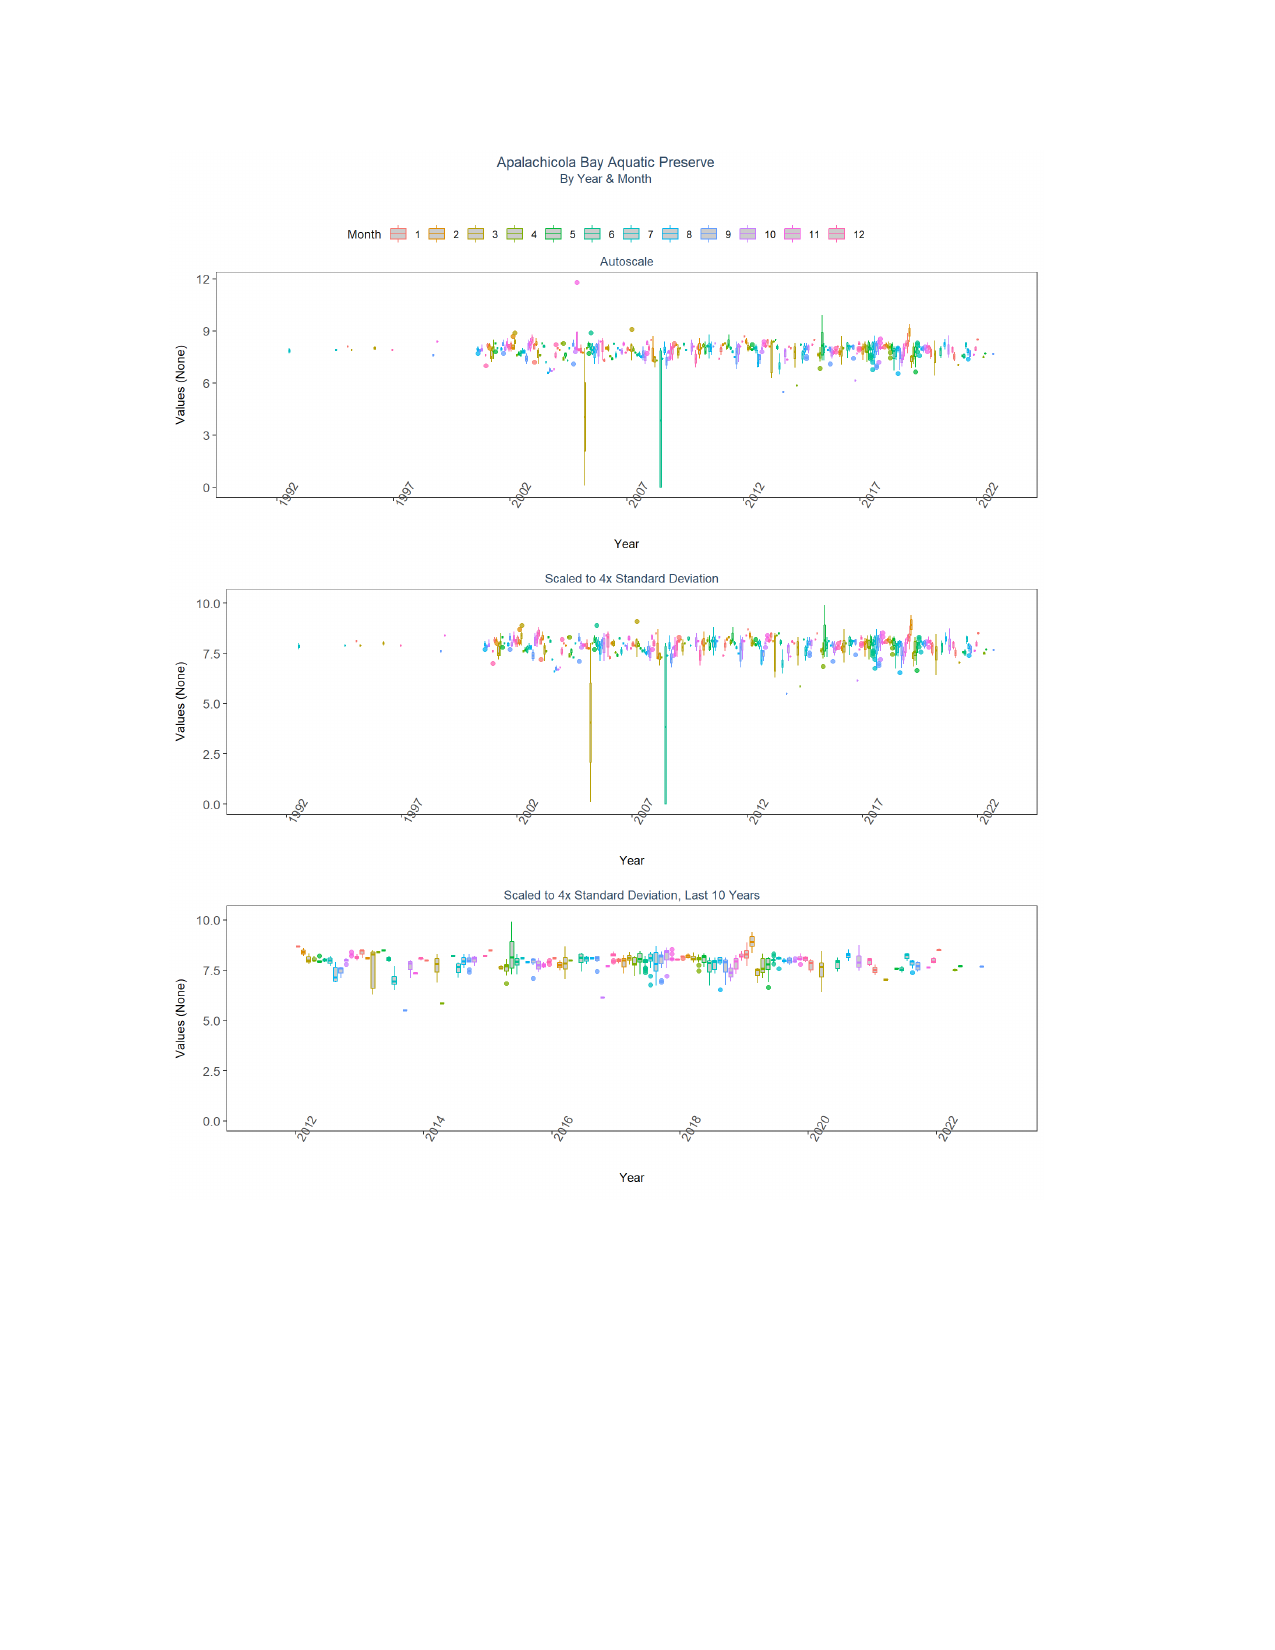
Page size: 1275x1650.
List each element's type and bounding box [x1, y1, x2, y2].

picture [168, 150, 1044, 1200]
